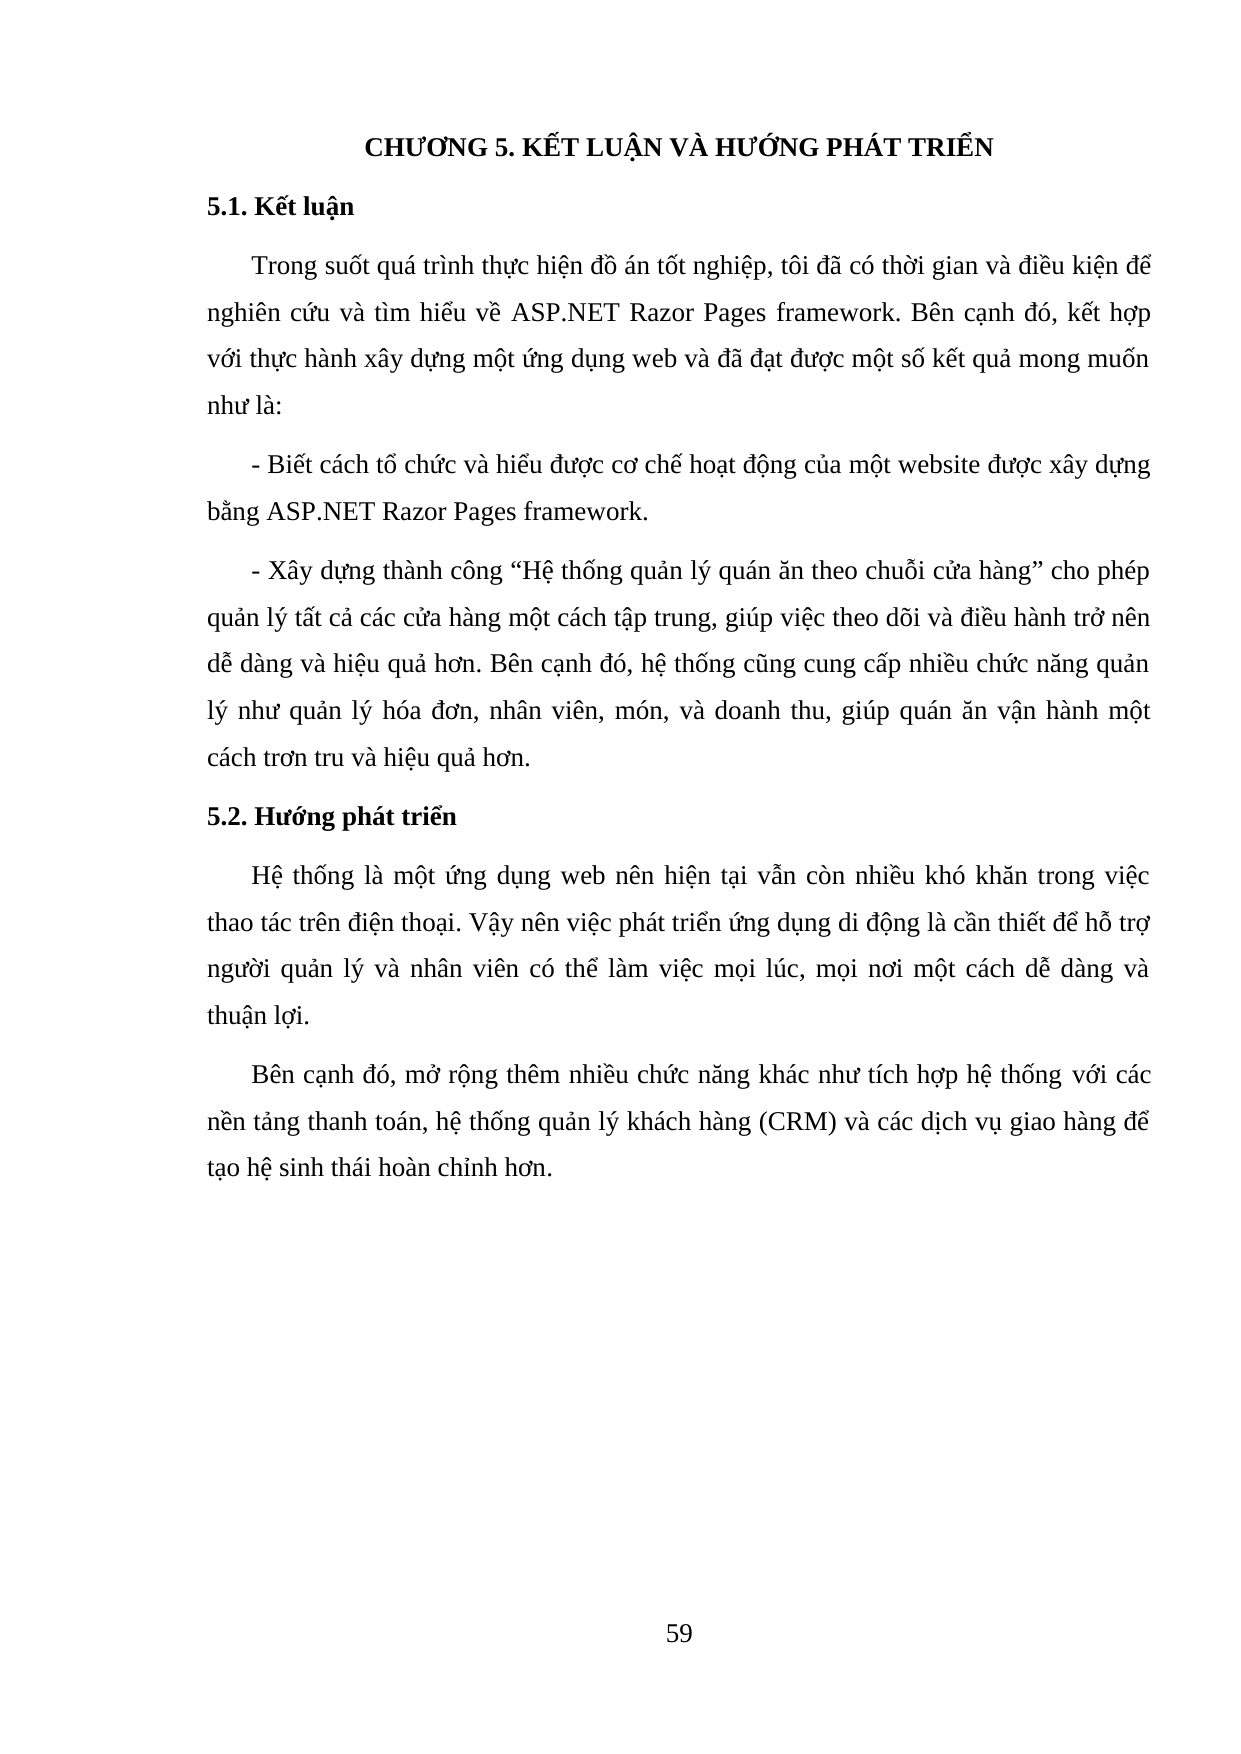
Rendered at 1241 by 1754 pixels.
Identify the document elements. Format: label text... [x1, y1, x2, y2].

text - Xây dựng thành công “Hệ thống quản lý quán ăn theo chuỗi cửa hàng” cho phép quản lý tất cả các cửa hàng một cách tập trung, giúp việc theo dõi và điều hành trở nên dễ dàng và hiệu quả hơn. Bên cạnh đó, hệ thống cũng cung cấp nhiều chức năng quản lý như quản lý hóa đơn, nhân viên, món, và doanh thu, giúp quán ăn vận hành một cách trơn tru và hiệu quả hơn. [207, 554, 1152, 772]
text Bên cạnh đó, mở rộng thêm nhiều chức năng khác như tích hợp hệ thống với các nền tảng thanh toán, hệ thống quản lý khách hàng (CRM) và các dịch vụ giao hàng để tạo hệ sinh thái hoàn chỉnh hơn. [207, 1058, 1152, 1183]
text Hệ thống là một ứng dụng web nên hiện tại vẫn còn nhiều khó khăn trong việc thao tác trên điện thoại. Vậy nên việc phát triển ứng dụng di động là cần thiết để hỗ trợ người quản lý và nhân viên có thể làm việc mọi lúc, mọi nơi một cách dễ dàng và thuận lợi. [207, 859, 1152, 1030]
subtitle KẾT LUẬN VÀ HƯỚNG PHÁT TRIỂN [207, 131, 1152, 162]
subtitle Hướng phát triển [207, 800, 1152, 831]
text Trong suốt quá trình thực hiện đồ án tốt nghiệp, tôi đã có thời gian và điều kiện để nghiên cứu và tìm hiểu về ASP.NET Razor Pages framework. Bên cạnh đó, kết hợp với thực hành xây dựng một ứng dụng web và đã đạt được một số kết quả mong muốn như là: [207, 249, 1152, 420]
text - Biết cách tổ chức và hiểu được cơ chế hoạt động của một website được xây dựng bằng ASP.NET Razor Pages framework. [207, 448, 1152, 526]
subtitle Kết luận [207, 190, 1152, 221]
